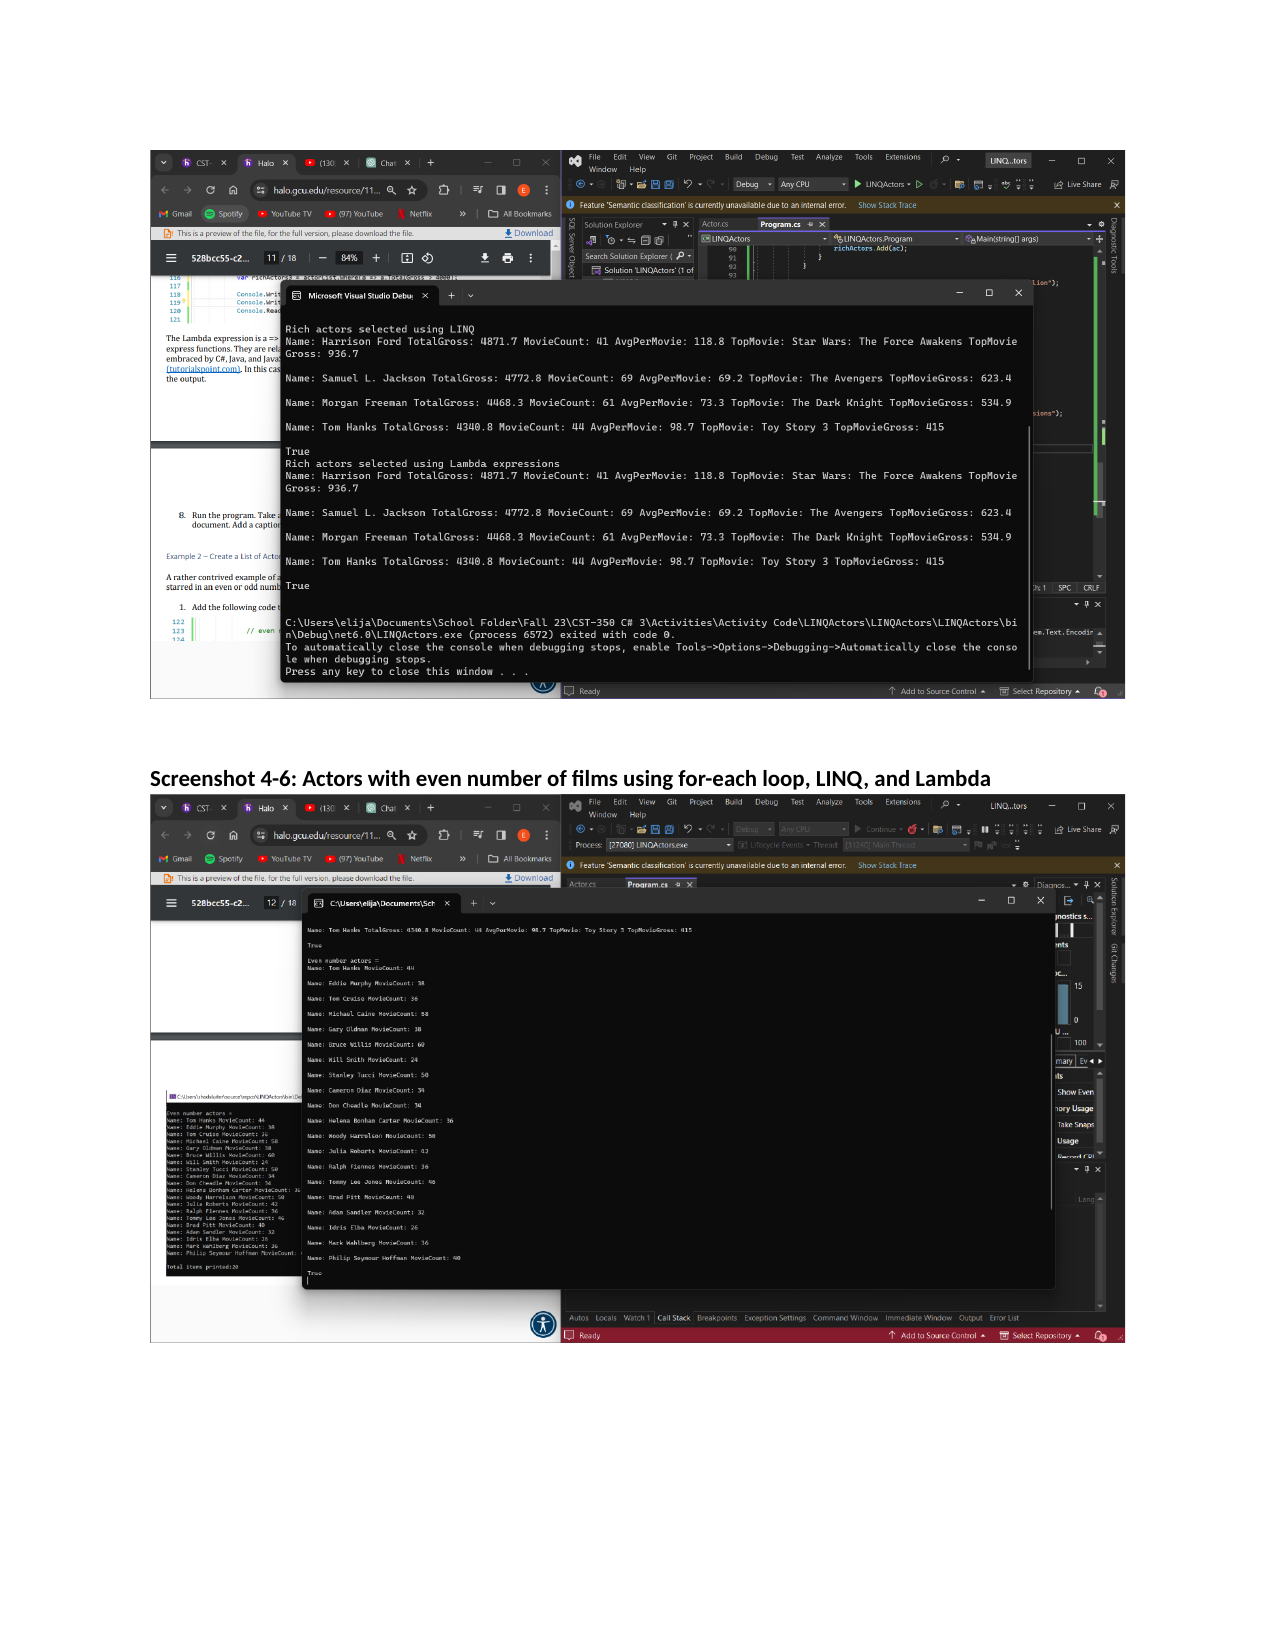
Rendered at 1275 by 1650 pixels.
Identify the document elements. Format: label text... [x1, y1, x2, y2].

picture [150, 150, 1125, 699]
text Screenshot 4-6: Actors with even number of films using for-each loop, LINQ, and Lambda [150, 764, 1125, 794]
picture [150, 794, 1125, 1343]
